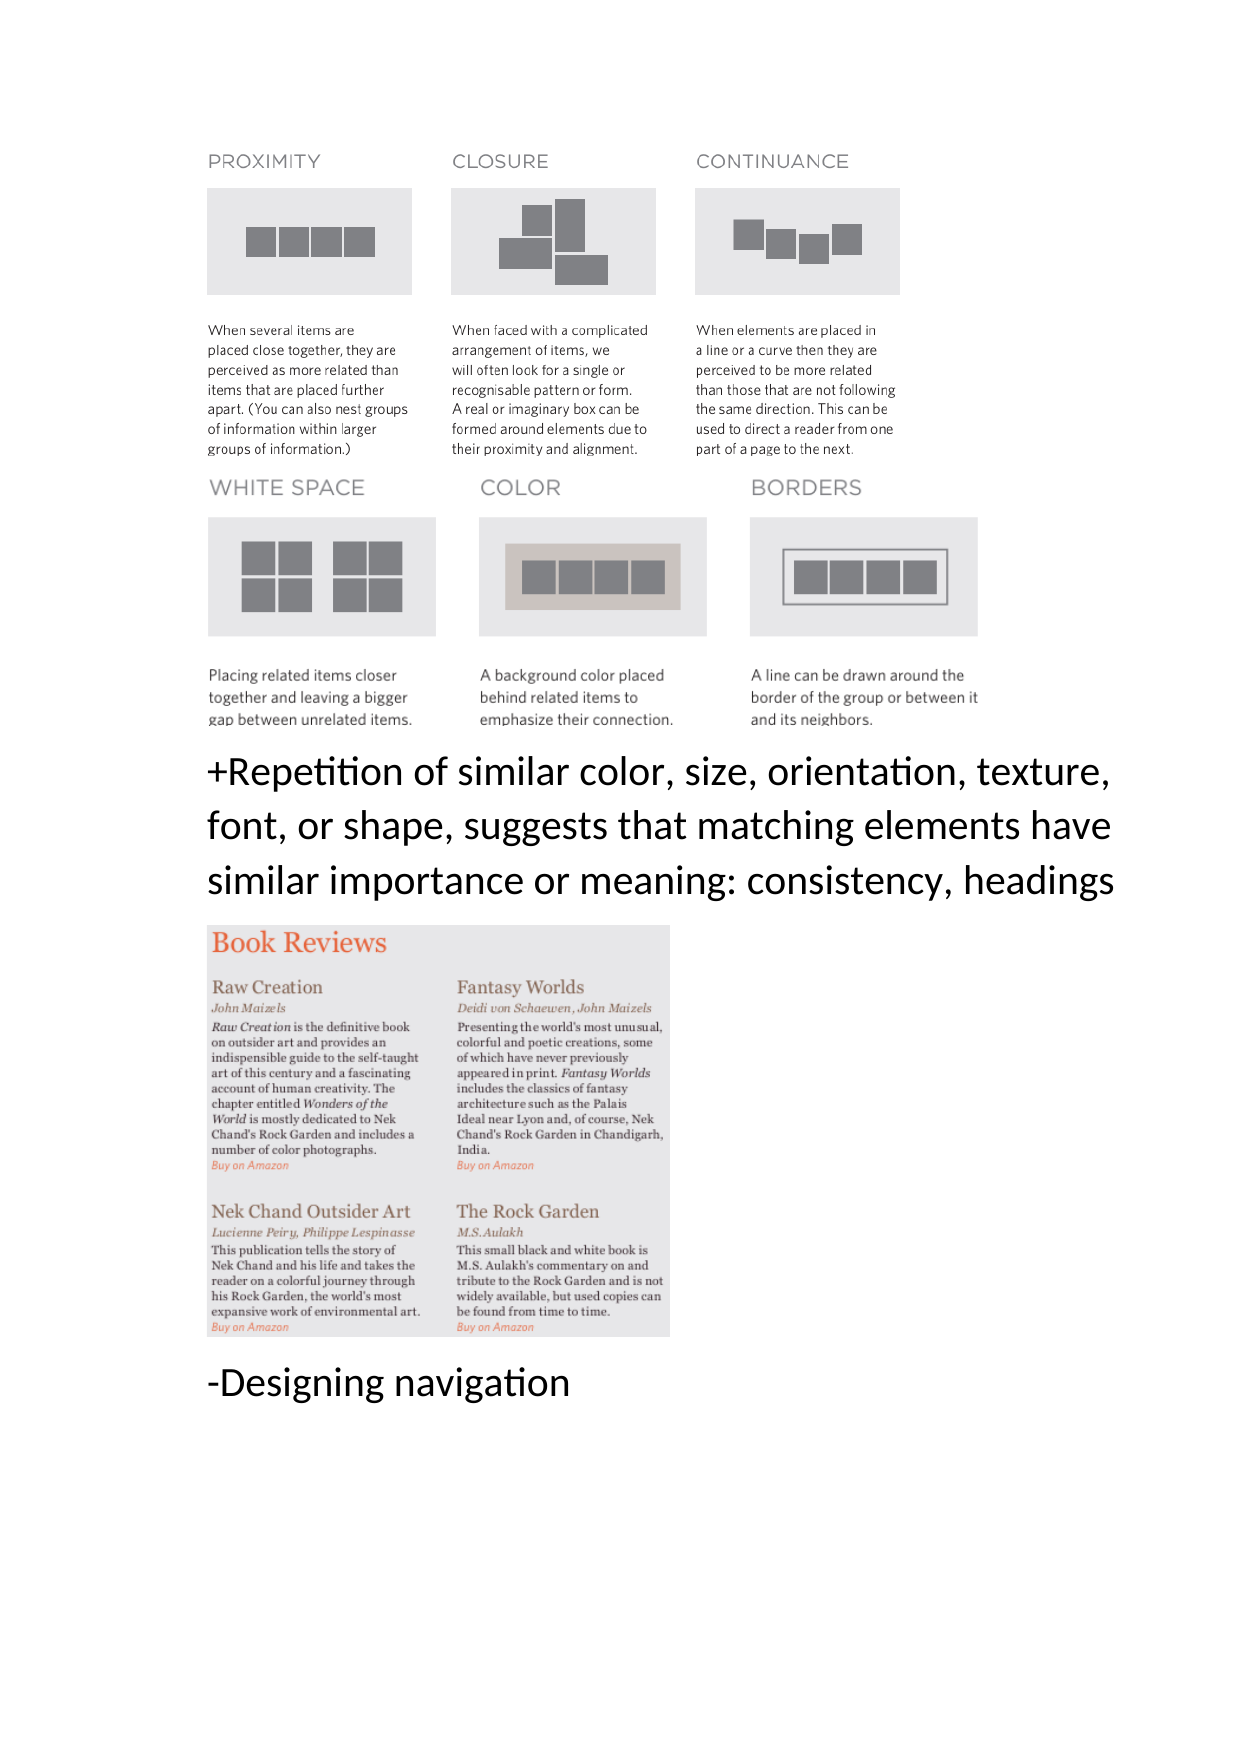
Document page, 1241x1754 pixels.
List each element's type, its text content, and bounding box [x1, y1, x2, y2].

text +Repetition of similar color, size, orientation, texture, font, or shape, suggests that matching elements have similar importance or meaning: consistency, headings [207, 744, 1122, 905]
text -Designing navigation [207, 1356, 1122, 1407]
picture [206, 925, 670, 1337]
picture [206, 147, 904, 456]
picture [206, 473, 982, 726]
